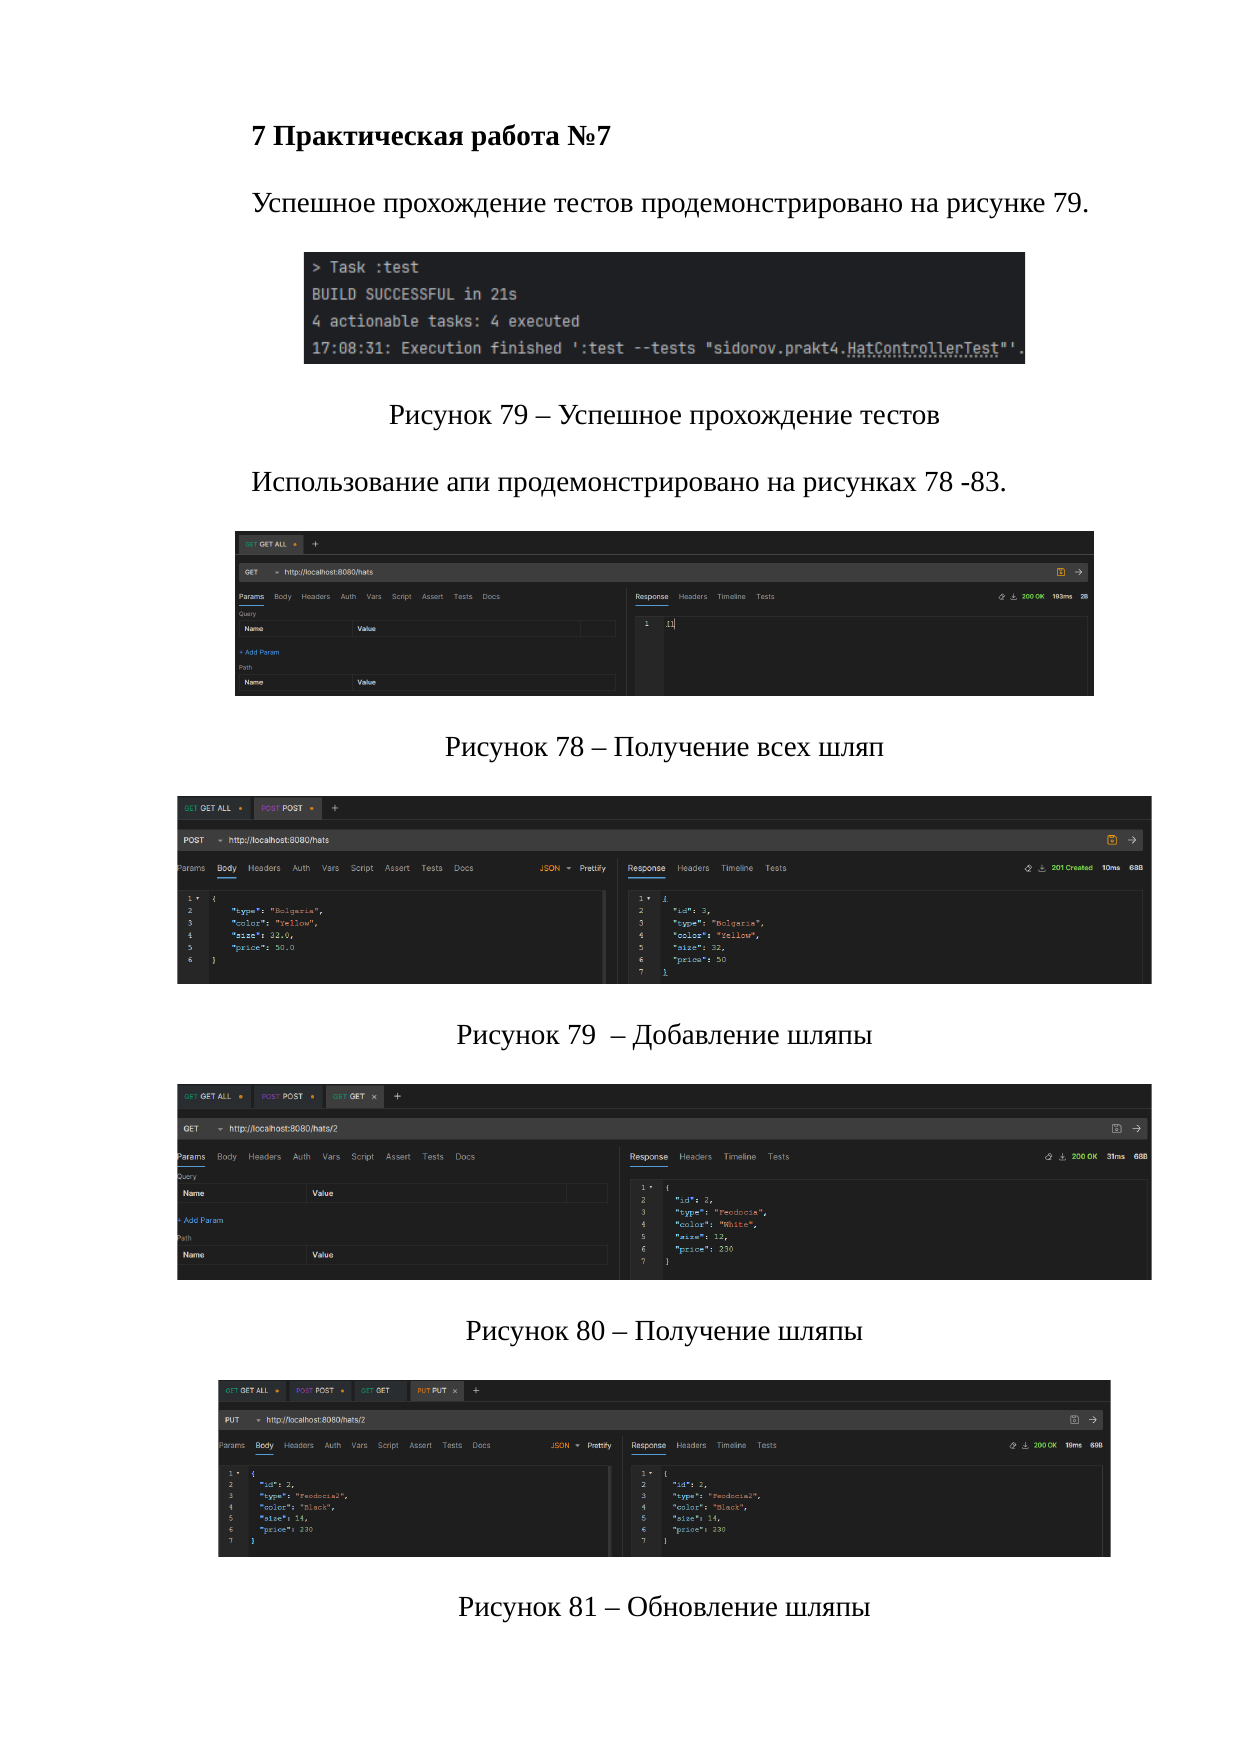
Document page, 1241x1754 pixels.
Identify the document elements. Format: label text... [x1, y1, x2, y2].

subtitle Практическая работа №7 [177, 118, 1152, 152]
picture [303, 252, 1026, 364]
text Успешное прохождение тестов продемонстрировано на рисунке 79. [177, 185, 1152, 219]
text Рисунок 81 – Обновление шляпы [177, 1589, 1152, 1623]
text Использование апи продемонстрировано на рисунках 78 -83. [177, 464, 1152, 498]
picture [235, 531, 1094, 696]
text Рисунок 79 – Успешное прохождение тестов [177, 397, 1152, 431]
text Рисунок 80 – Получение шляпы [177, 1313, 1152, 1347]
picture [218, 1380, 1111, 1557]
picture [177, 1084, 1152, 1280]
text Рисунок 79 – Добавление шляпы [177, 1017, 1152, 1051]
picture [177, 796, 1152, 984]
text Рисунок 78 – Получение всех шляп [177, 729, 1152, 763]
